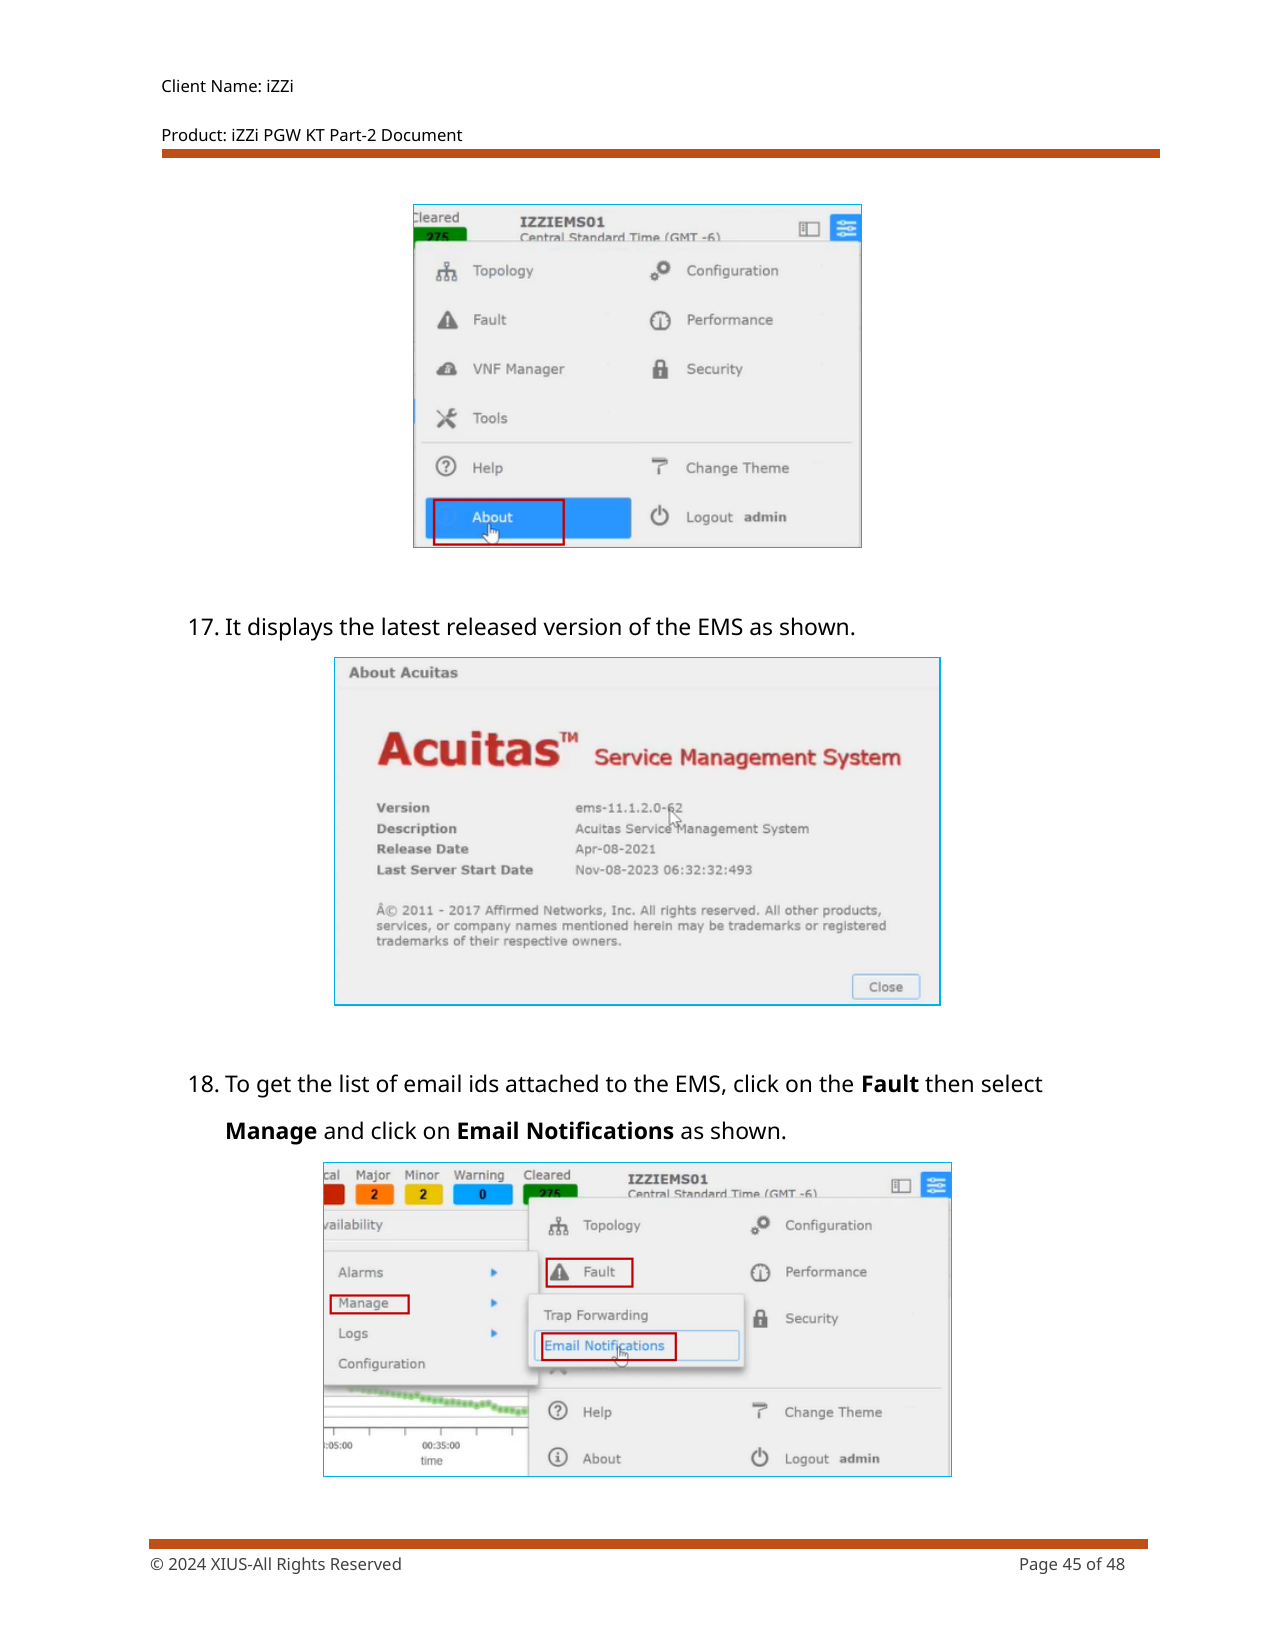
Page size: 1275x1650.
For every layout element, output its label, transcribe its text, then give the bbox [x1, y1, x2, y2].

picture [336, 659, 938, 1003]
picture [415, 206, 860, 546]
list It displays the latest released version of the EMS as shown. [187, 610, 1125, 642]
picture [325, 1164, 950, 1475]
list To get the list of email ids attached to the EMS, click on the Fault then select Manage and click on Email Notifications as shown. [187, 1068, 1125, 1146]
